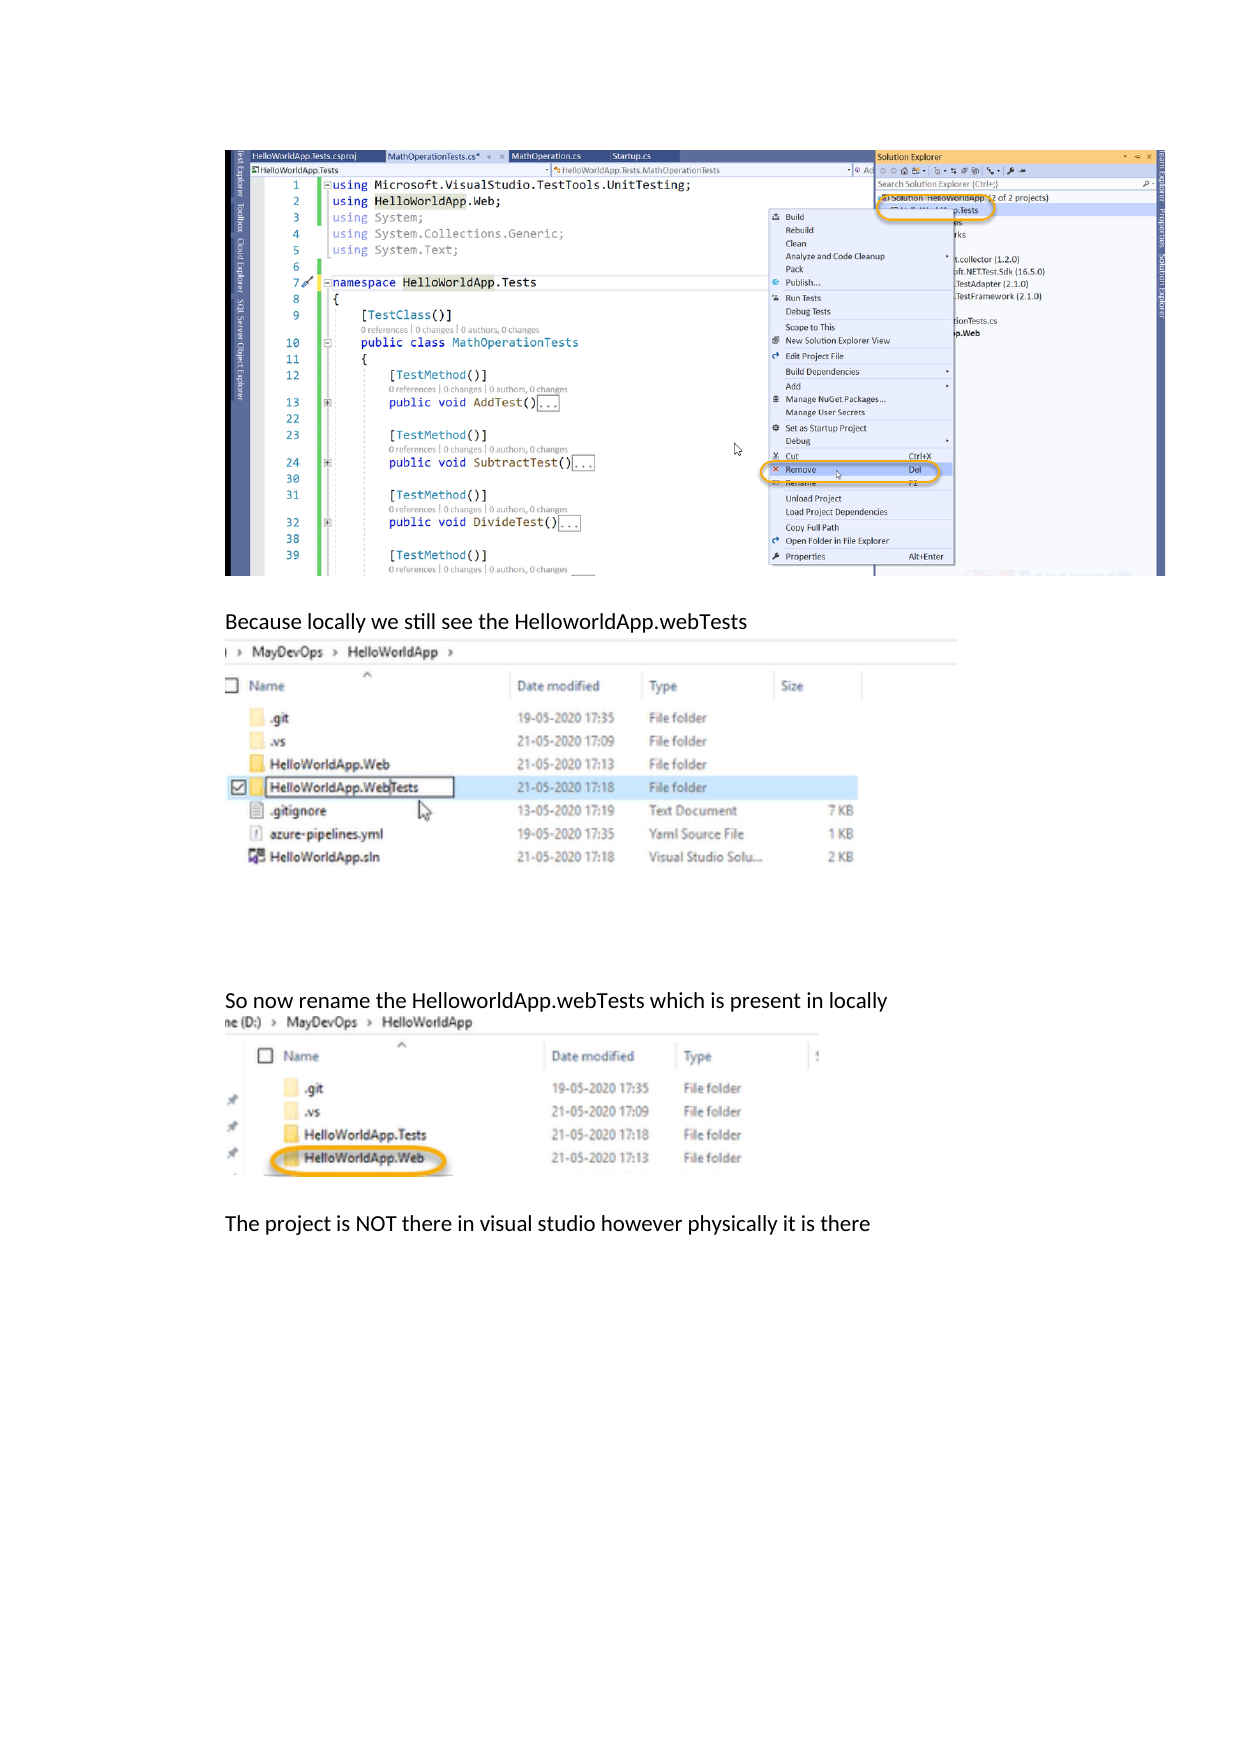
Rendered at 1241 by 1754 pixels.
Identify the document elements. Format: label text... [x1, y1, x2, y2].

picture [225, 637, 958, 954]
list So now rename the HelloworldApp.webTests which is present in locally [225, 986, 1090, 1014]
picture [225, 1016, 819, 1177]
list The project is NOT there in visual studio however physically it is there [225, 1209, 1090, 1237]
list Because locally we still see the HelloworldApp.webTests [225, 607, 1090, 636]
picture [225, 150, 1166, 576]
